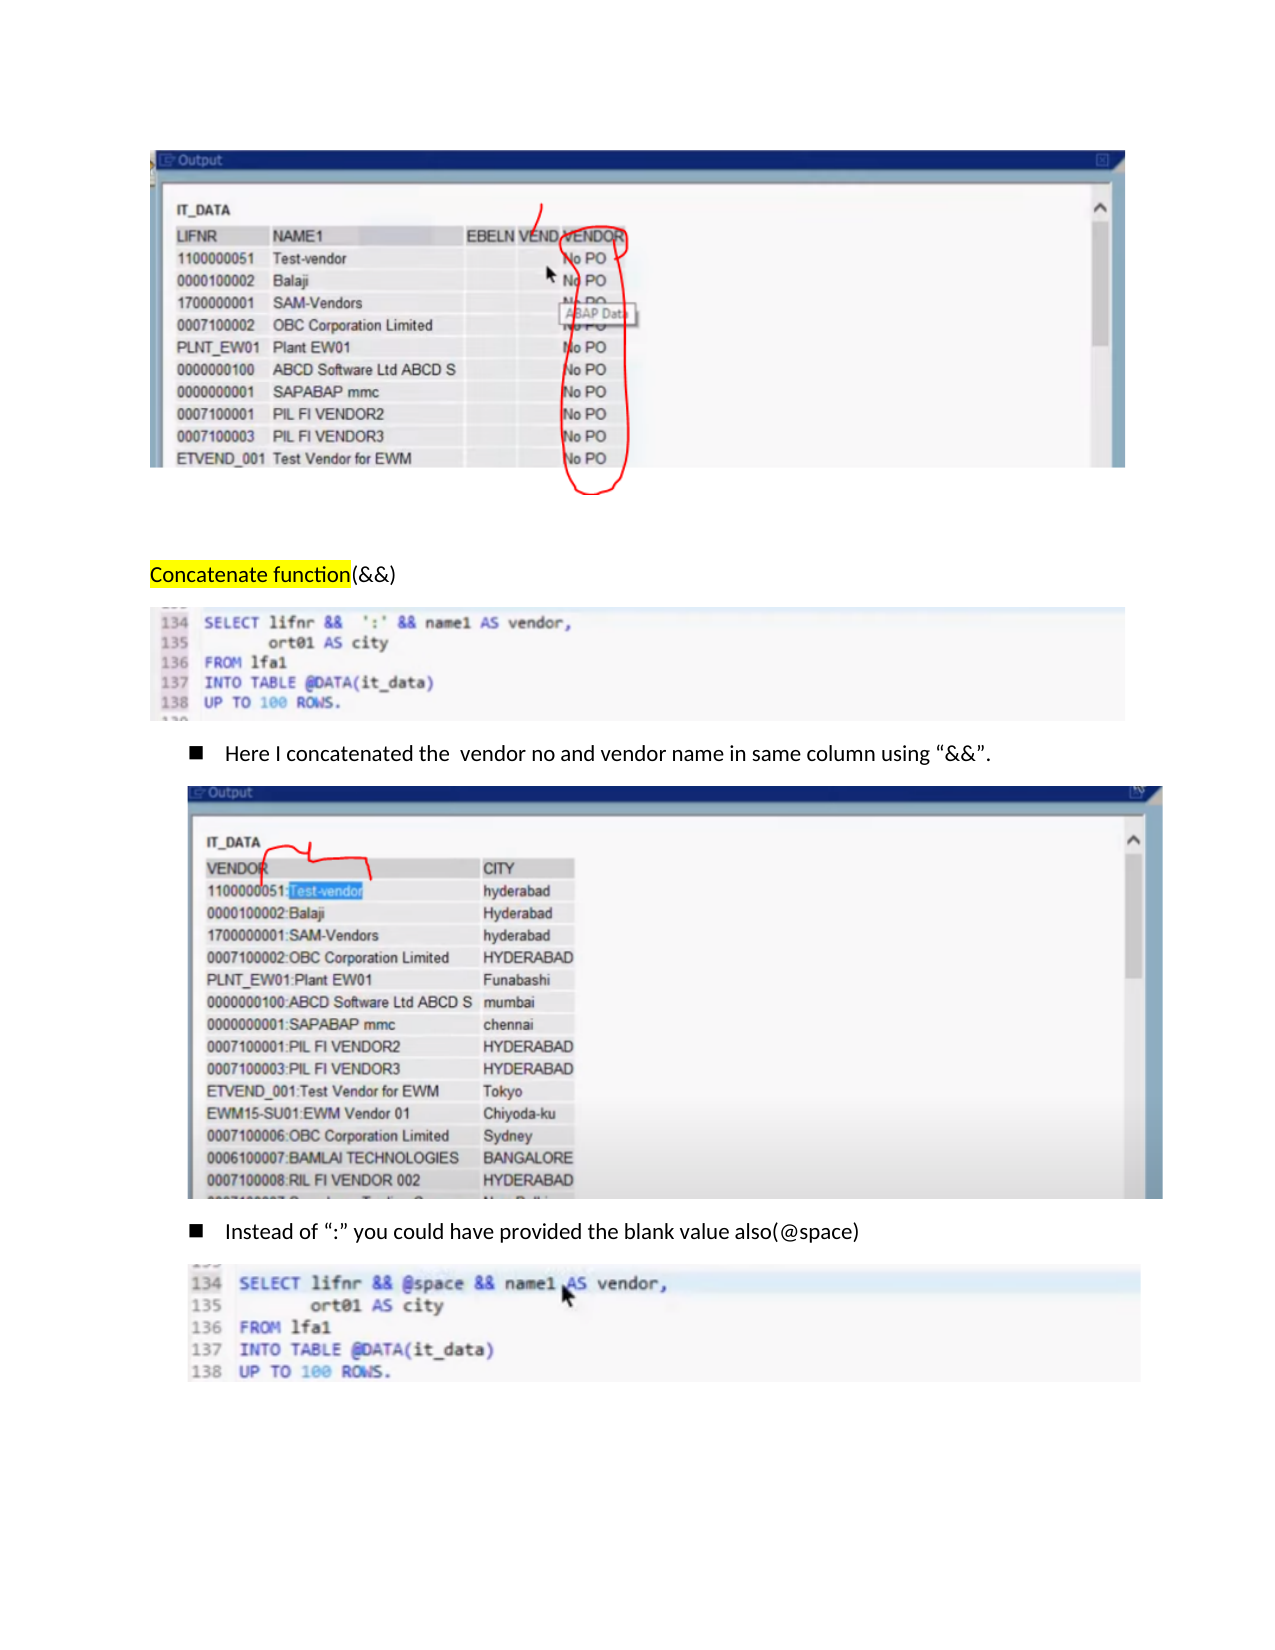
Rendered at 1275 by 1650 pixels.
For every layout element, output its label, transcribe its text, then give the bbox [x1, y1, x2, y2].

text Concatenate function(&&) [351, 560, 1125, 588]
list Instead of “:” you could have provided the blank value also(@space) [187, 1217, 1125, 1245]
picture [150, 607, 1125, 721]
picture [187, 1264, 1141, 1382]
picture [187, 786, 1163, 1199]
picture [150, 150, 1125, 495]
list Here I concatenated the vendor no and vendor name in same column using “&&”. [187, 739, 1125, 768]
